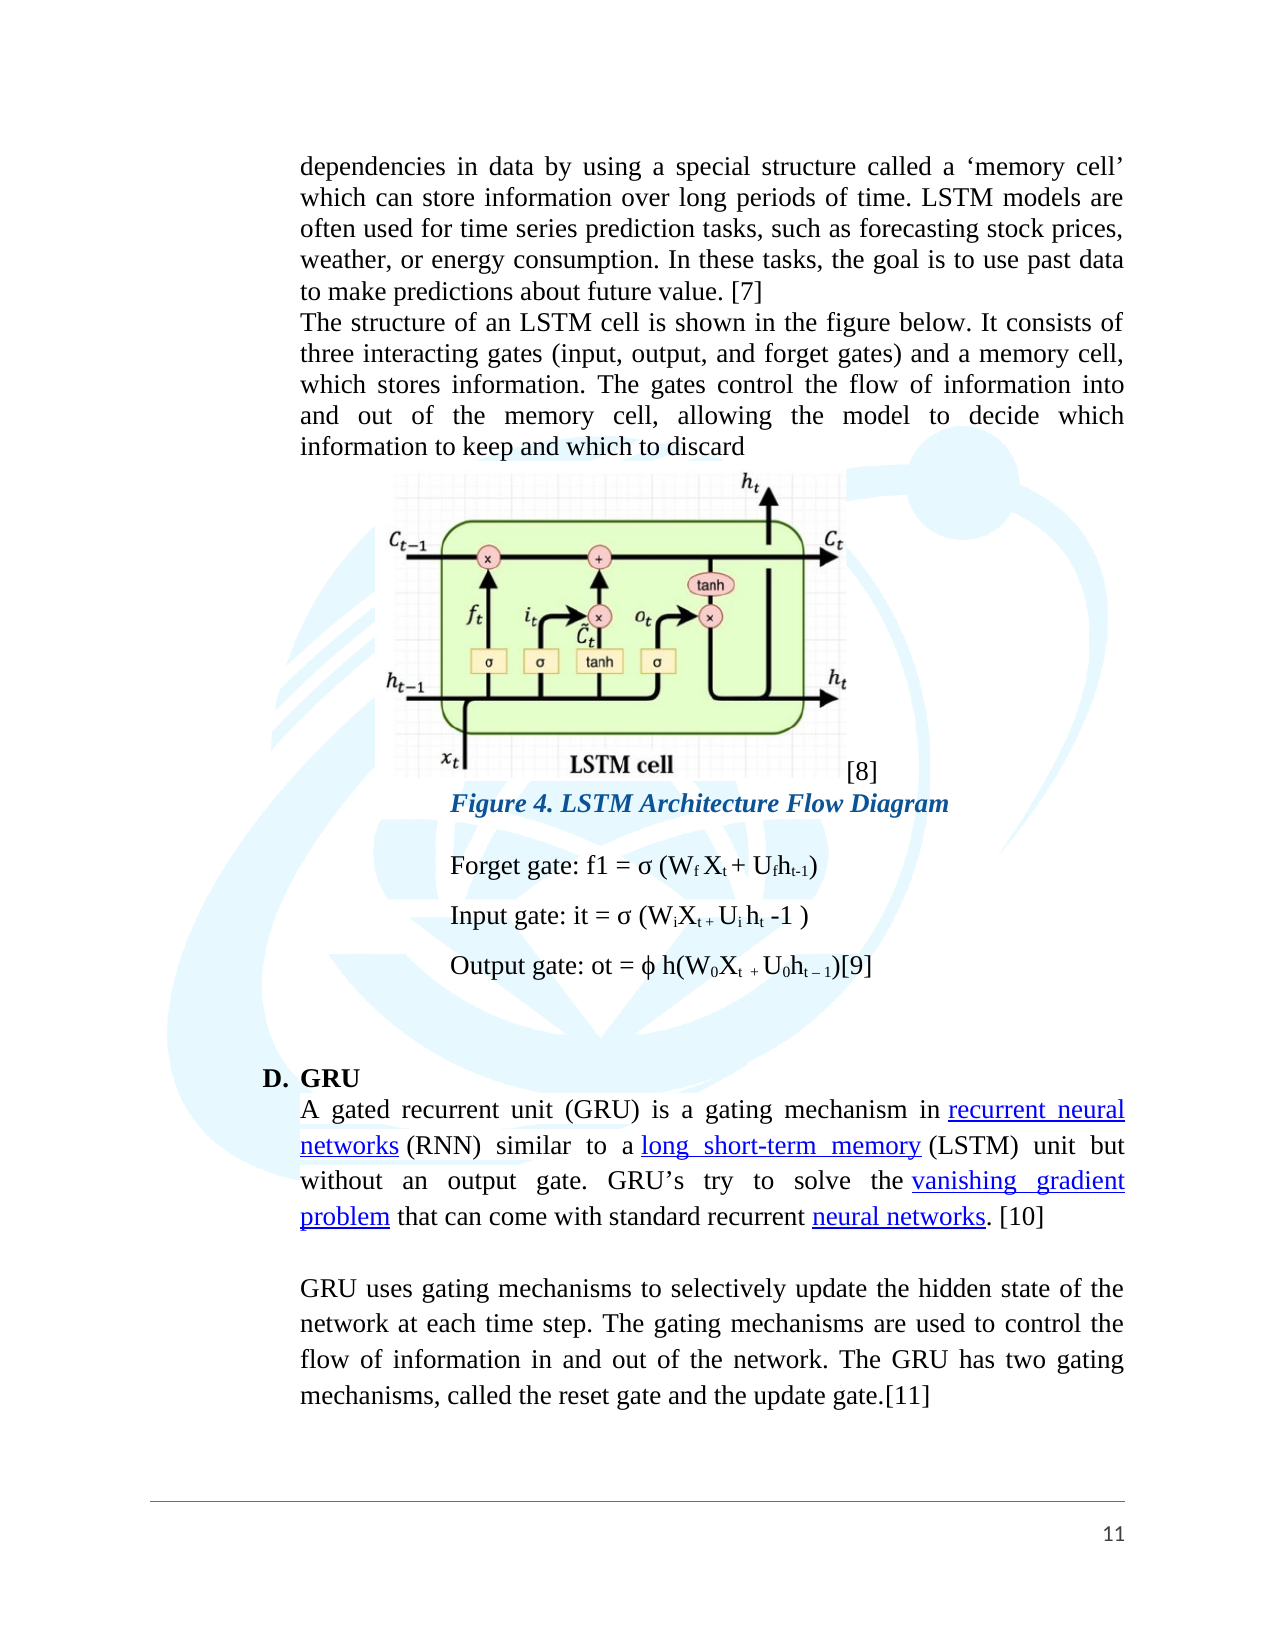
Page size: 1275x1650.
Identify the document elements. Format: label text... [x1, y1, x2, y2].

text Output gate: ot = ϕ h(W0Xt + U0ht – 1)[9] [450, 949, 1125, 981]
picture [375, 461, 847, 781]
text Figure 4. LSTM Architecture Flow Diagram [450, 787, 1125, 818]
text Input gate: it = σ (WiXt + Ui ht -1 ) [450, 899, 1125, 930]
list GRU [262, 1062, 1125, 1093]
text Forget gate: f1 = σ (Wf Xt + Ufht-1) [450, 849, 1125, 880]
list GRU uses gating mechanisms to selectively update the hidden state of the network at each time step. The gating mechanisms are used to control the flow of information in and out of the network. The GRU has two gating mechanisms, called the reset gate and the update gate.[11] [300, 1374, 1125, 1410]
text The structure of an LSTM cell is shown in the figure below. It consists of three interacting gates (input, output, and forget gates) and a memory cell, which stores information. The gates control the flow of information into and out of the memory cell, allowing the model to decide which information to keep and which to discard [300, 306, 1125, 461]
list A gated recurrent unit (GRU) is a gating mechanism in recurrent neural networks (RNN) similar to a long short-term memory (LSTM) unit but without an output gate. GRU’s try to solve the vanishing gradient problem that can come with standard recurrent neural networks. [10] [300, 1196, 1125, 1231]
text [300, 150, 1125, 306]
